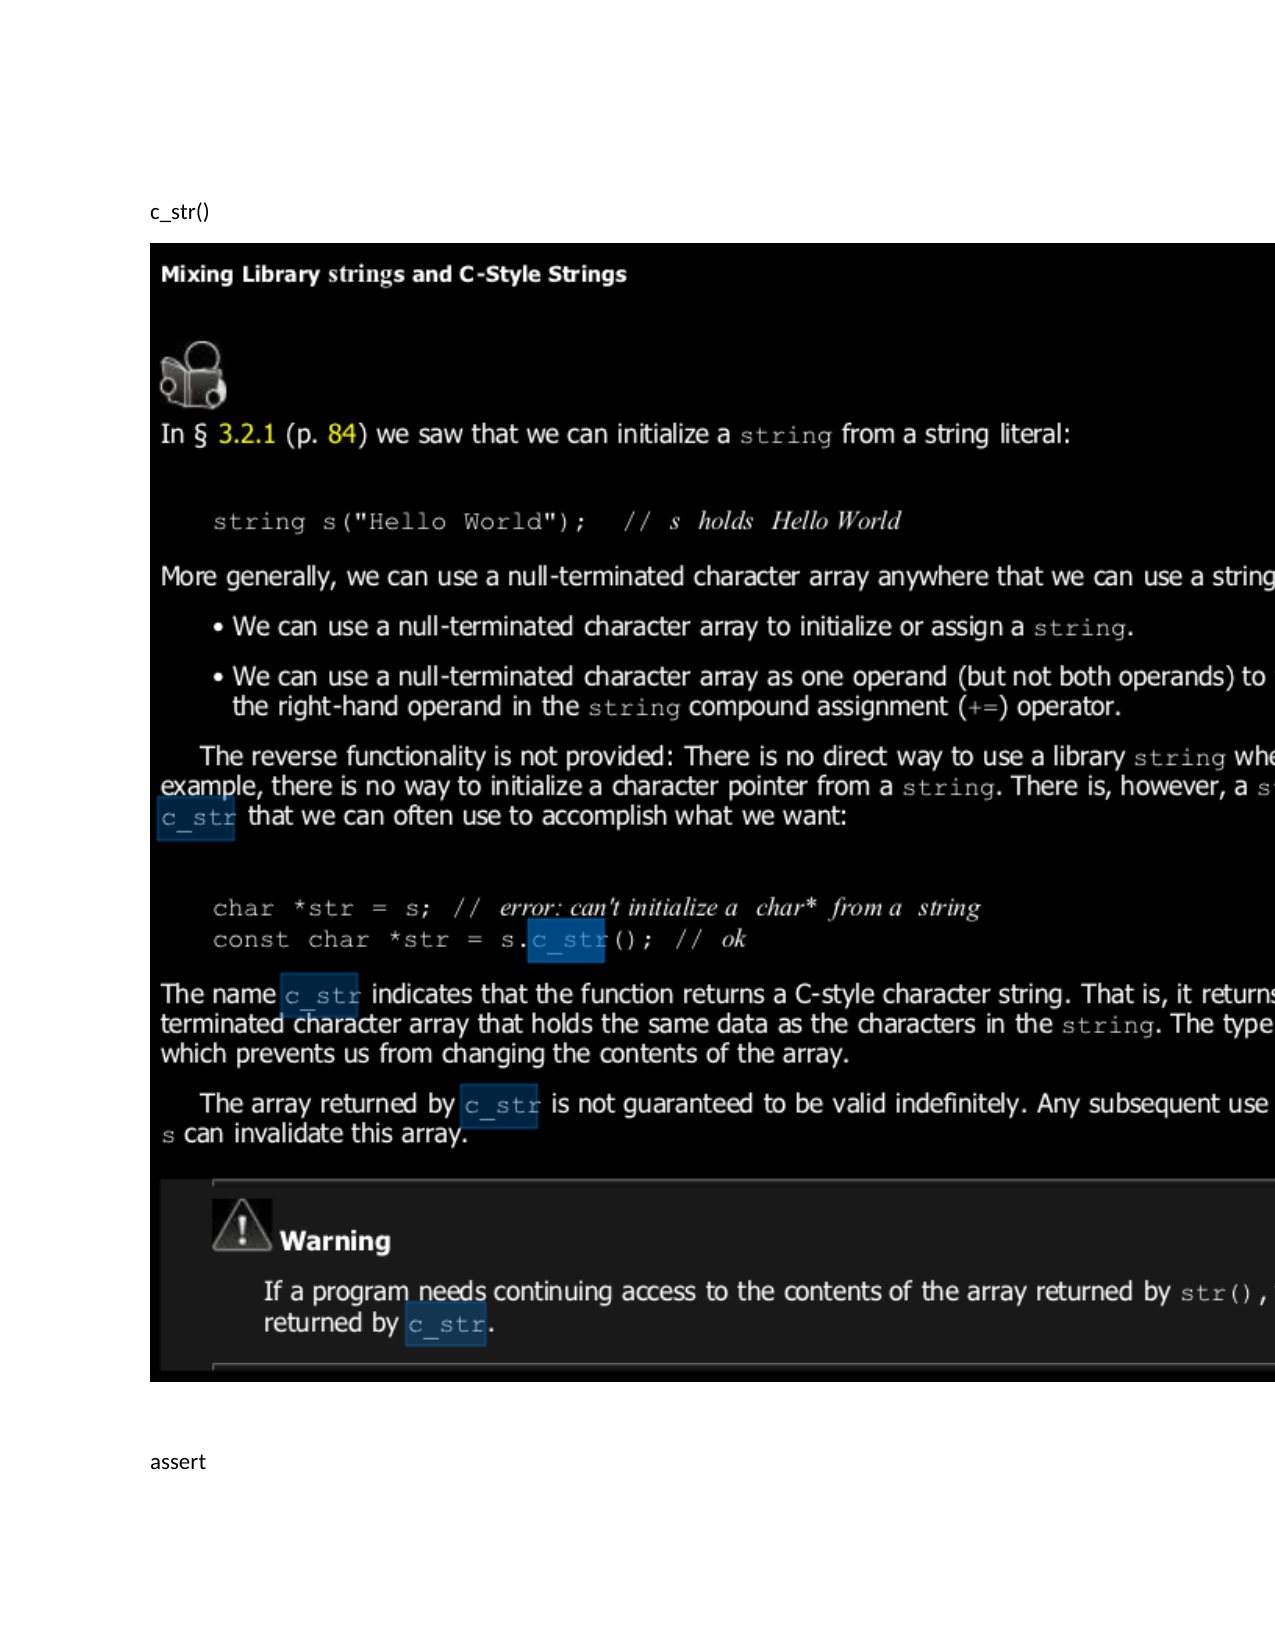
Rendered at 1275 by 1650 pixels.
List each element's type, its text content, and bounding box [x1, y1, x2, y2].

text assert [150, 1447, 1125, 1475]
picture [150, 243, 1275, 1382]
text c_str() [150, 197, 1125, 225]
